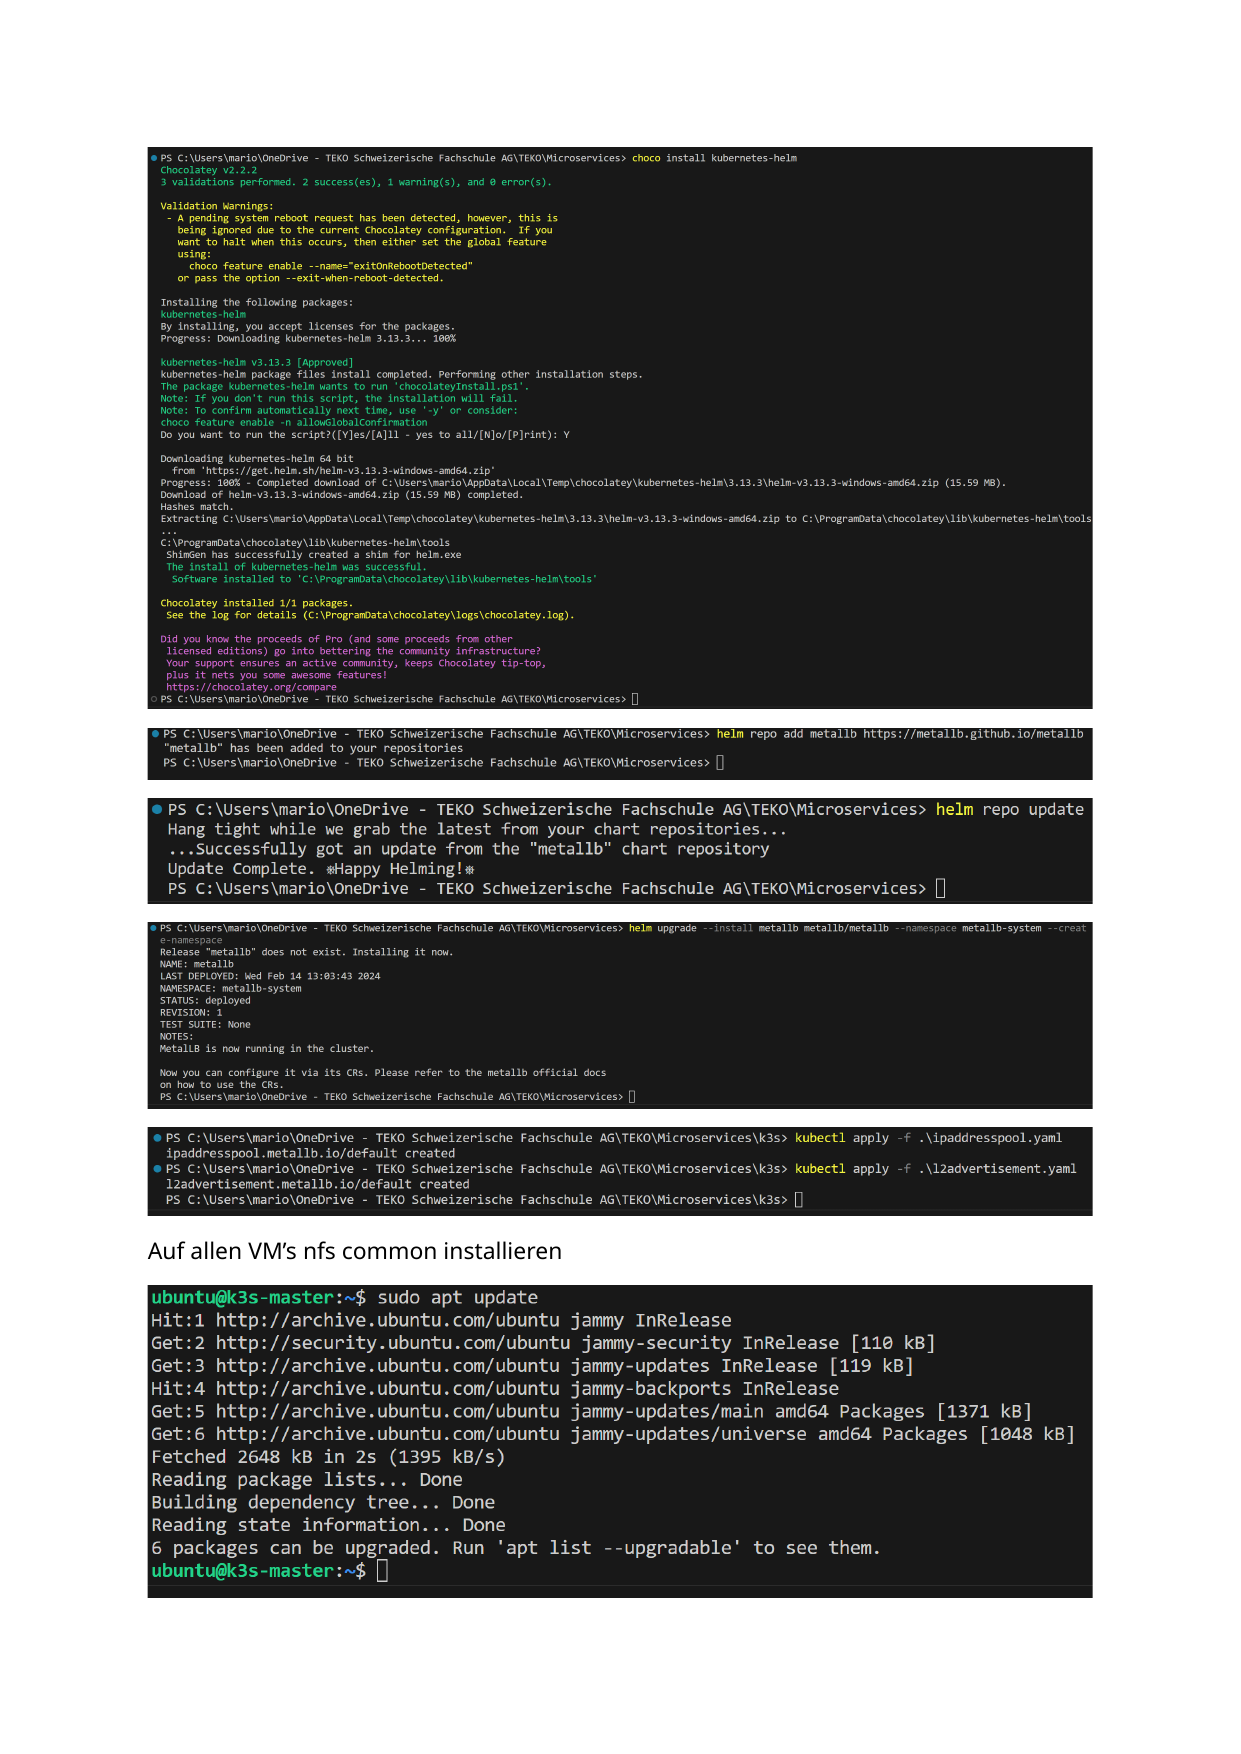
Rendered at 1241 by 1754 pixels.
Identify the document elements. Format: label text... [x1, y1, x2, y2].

picture [147, 1127, 1093, 1216]
picture [147, 1285, 1093, 1598]
picture [147, 728, 1093, 780]
text Auf allen VM’s nfs common installieren [148, 1235, 1093, 1266]
picture [147, 147, 1093, 709]
picture [147, 922, 1093, 1109]
picture [147, 798, 1093, 904]
